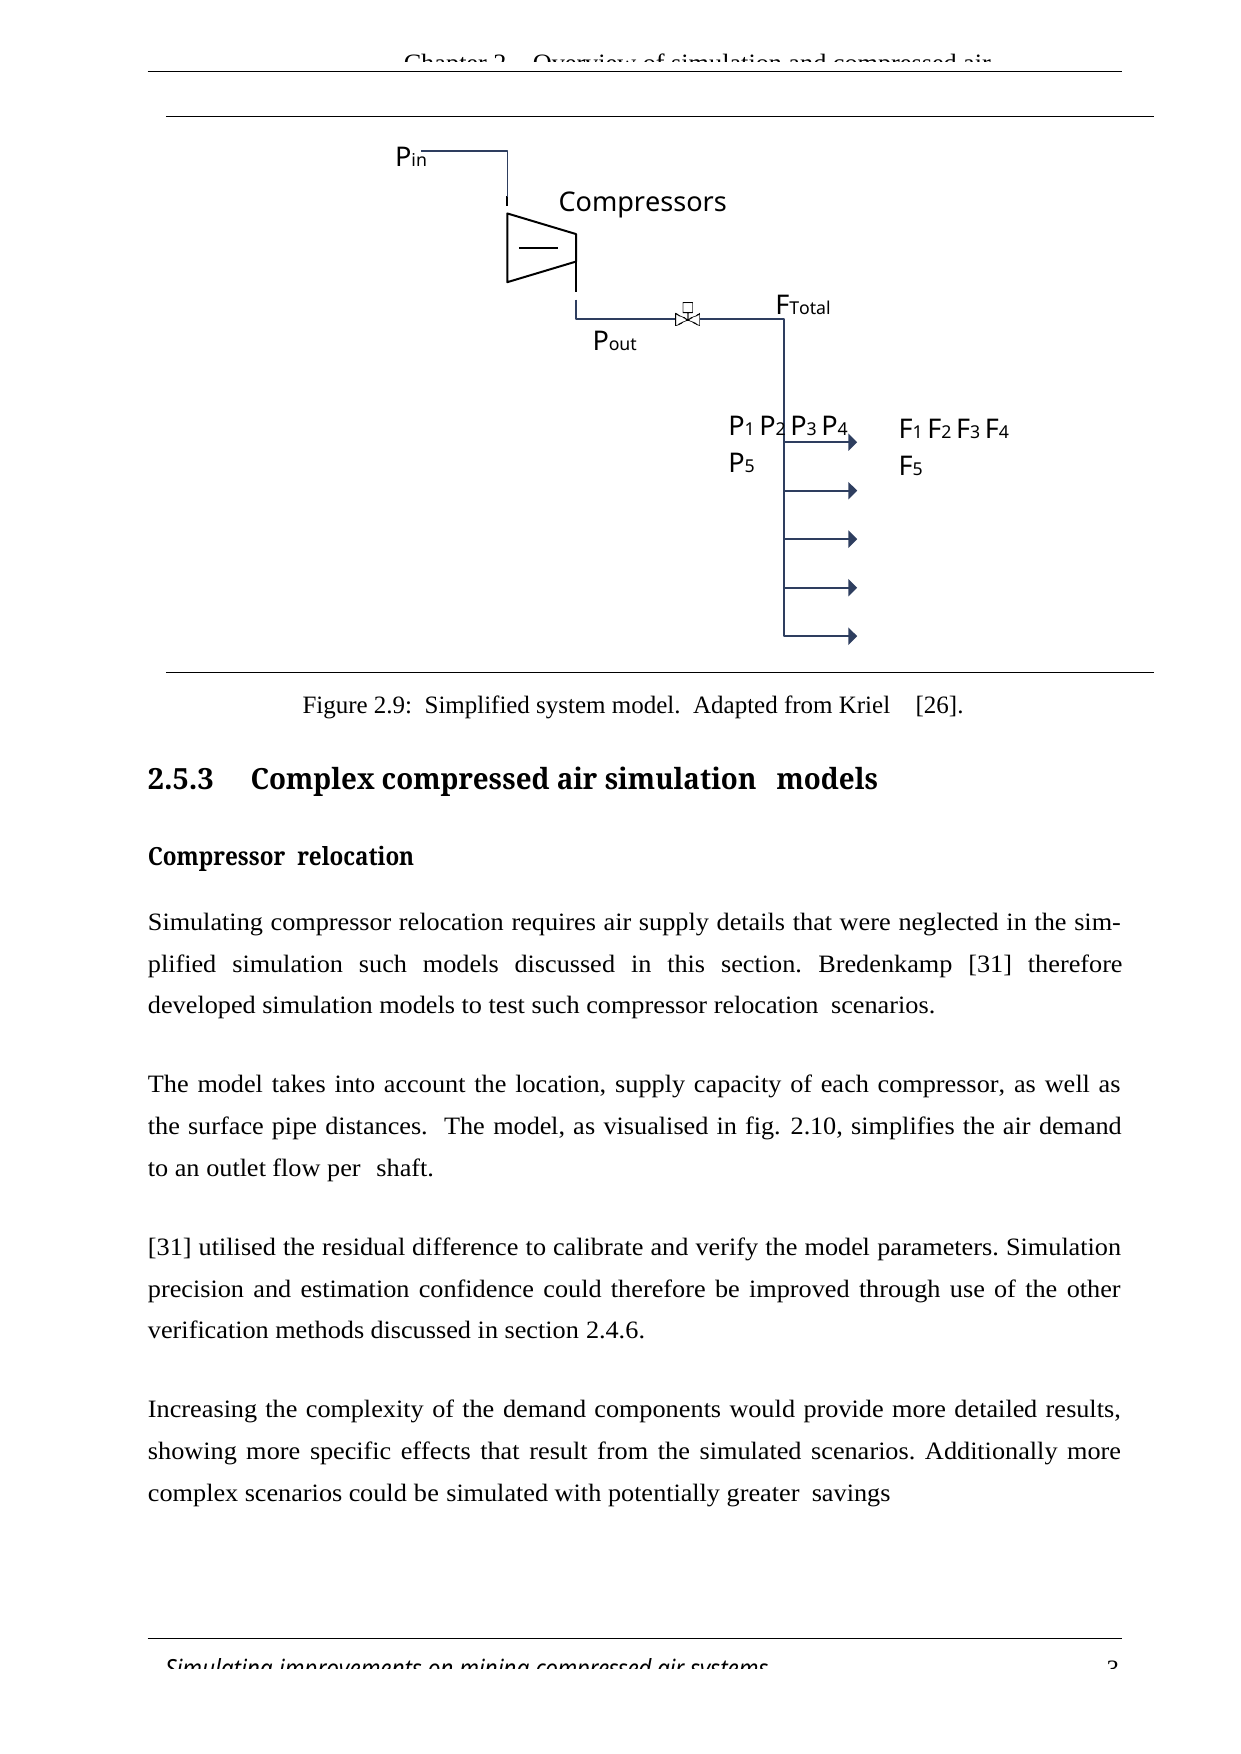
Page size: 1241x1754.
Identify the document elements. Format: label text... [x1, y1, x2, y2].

subtitle Compressor relocation [148, 838, 1148, 872]
text Figure 2.9: Simplified system model. Adapted from Kriel [26]. [302, 690, 1148, 718]
text [31] utilised the residual difference to calibrate and verify the model parameters. Simulation precision and estimation confidence could therefore be improved through use of the other verification methods discussed in section 2.4.6. [148, 1232, 1122, 1344]
subtitle Complex compressed air simulation models [148, 758, 1148, 798]
text The model takes into account the location, supply capacity of each compressor, as well as the surface pipe distances. The model, as visualised in fig. 2.10, simplifies the air demand to an outlet flow per shaft. [148, 1069, 1122, 1182]
text Increasing the complexity of the demand components would provide more detailed results, showing more specific effects that result from the simulated scenarios. Additionally more complex scenarios could be simulated with potentially greater savings [148, 1394, 1122, 1507]
text Simulating compressor relocation requires air supply details that were neglected in the sim- plified simulation such models discussed in this section. Bredenkamp [31] therefore developed simulation models to test such compressor relocation scenarios. [148, 907, 1122, 1019]
picture [675, 302, 700, 326]
